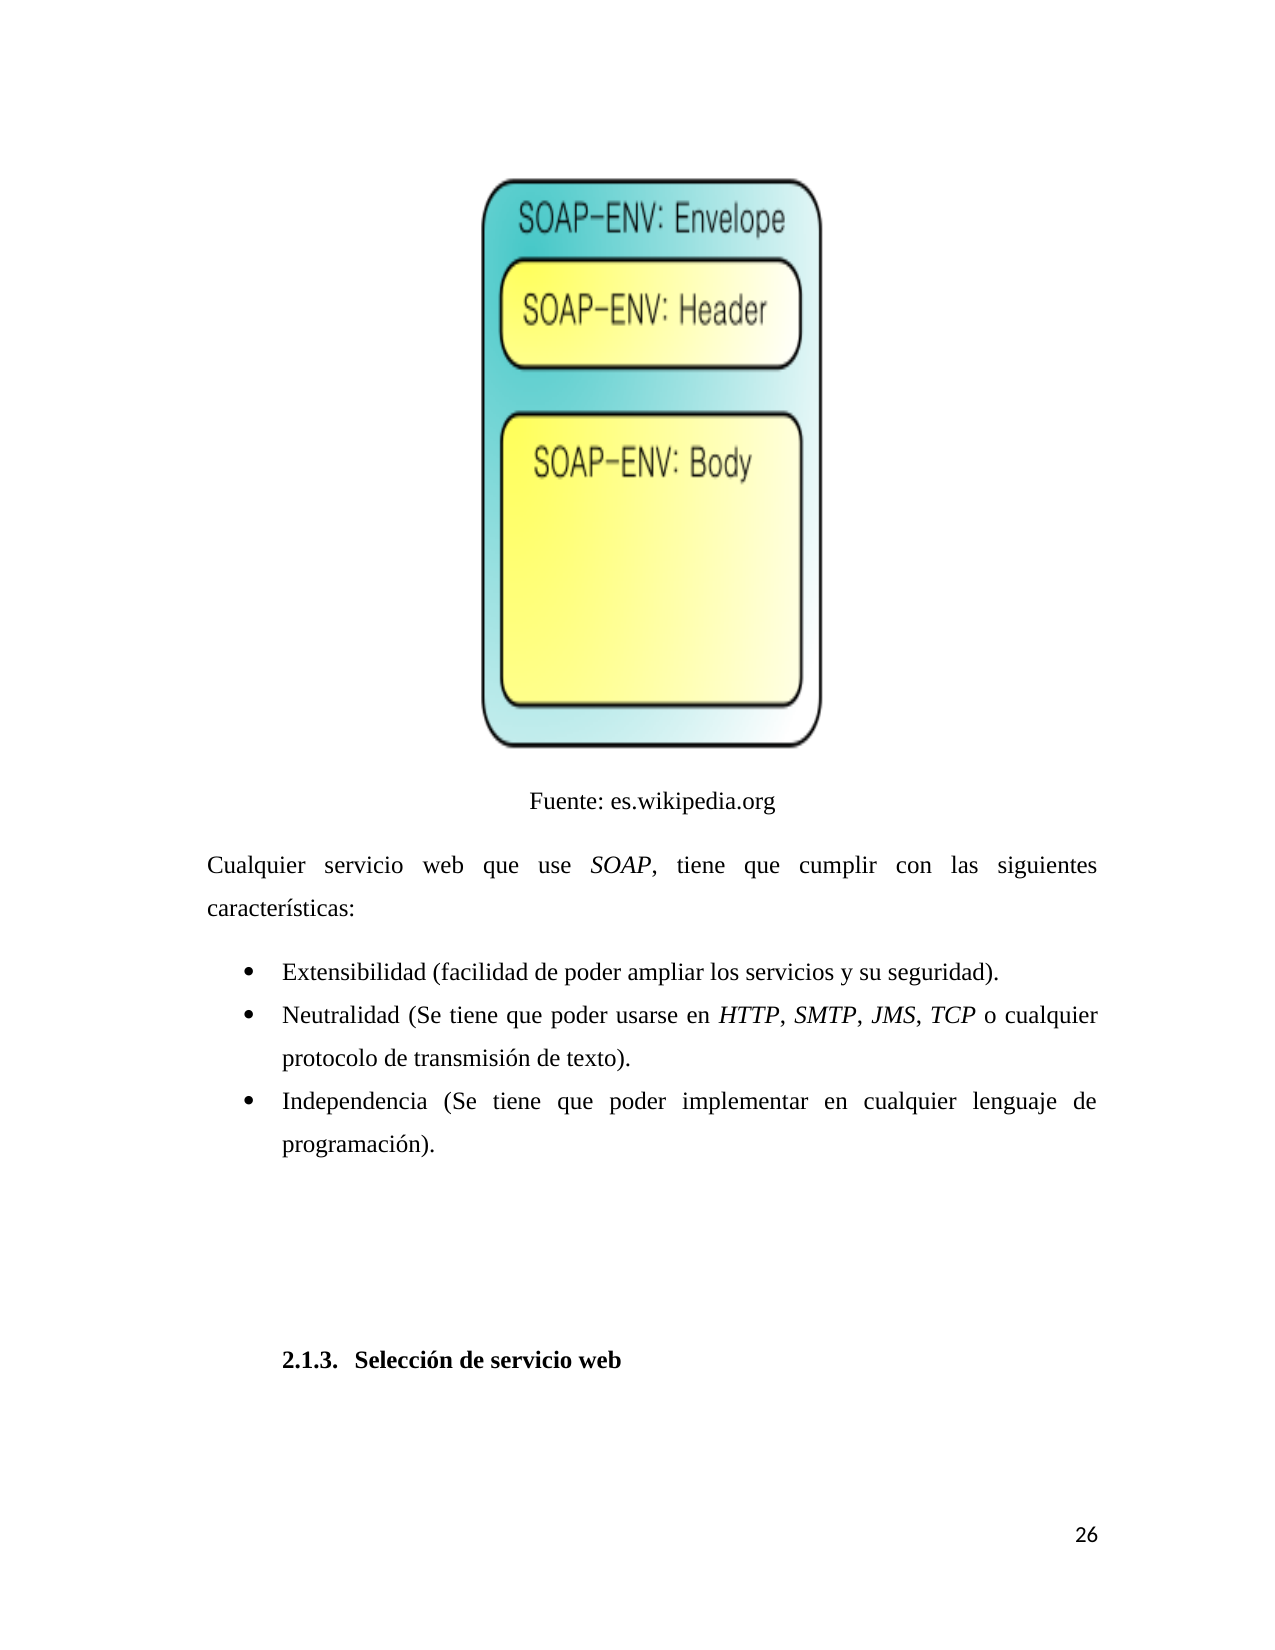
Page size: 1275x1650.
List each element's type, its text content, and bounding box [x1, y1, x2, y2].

text Cualquier servicio web que use SOAP, tiene que cumplir con las siguientes características: [207, 850, 1098, 922]
list Selección de servicio web [282, 1345, 1098, 1374]
list Neutralidad (Se tiene que poder usarse en HTTP, SMTP, JMS, TCP o cualquier protocolo de transmisión de texto). [244, 1000, 1098, 1072]
text Fuente: es.wikipedia.org [207, 786, 1098, 814]
list Independencia (Se tiene que poder implementar en cualquier lenguaje de programación). [244, 1086, 1098, 1158]
picture [480, 177, 824, 751]
list Extensibilidad (facilidad de poder ampliar los servicios y su seguridad). [244, 957, 1098, 986]
